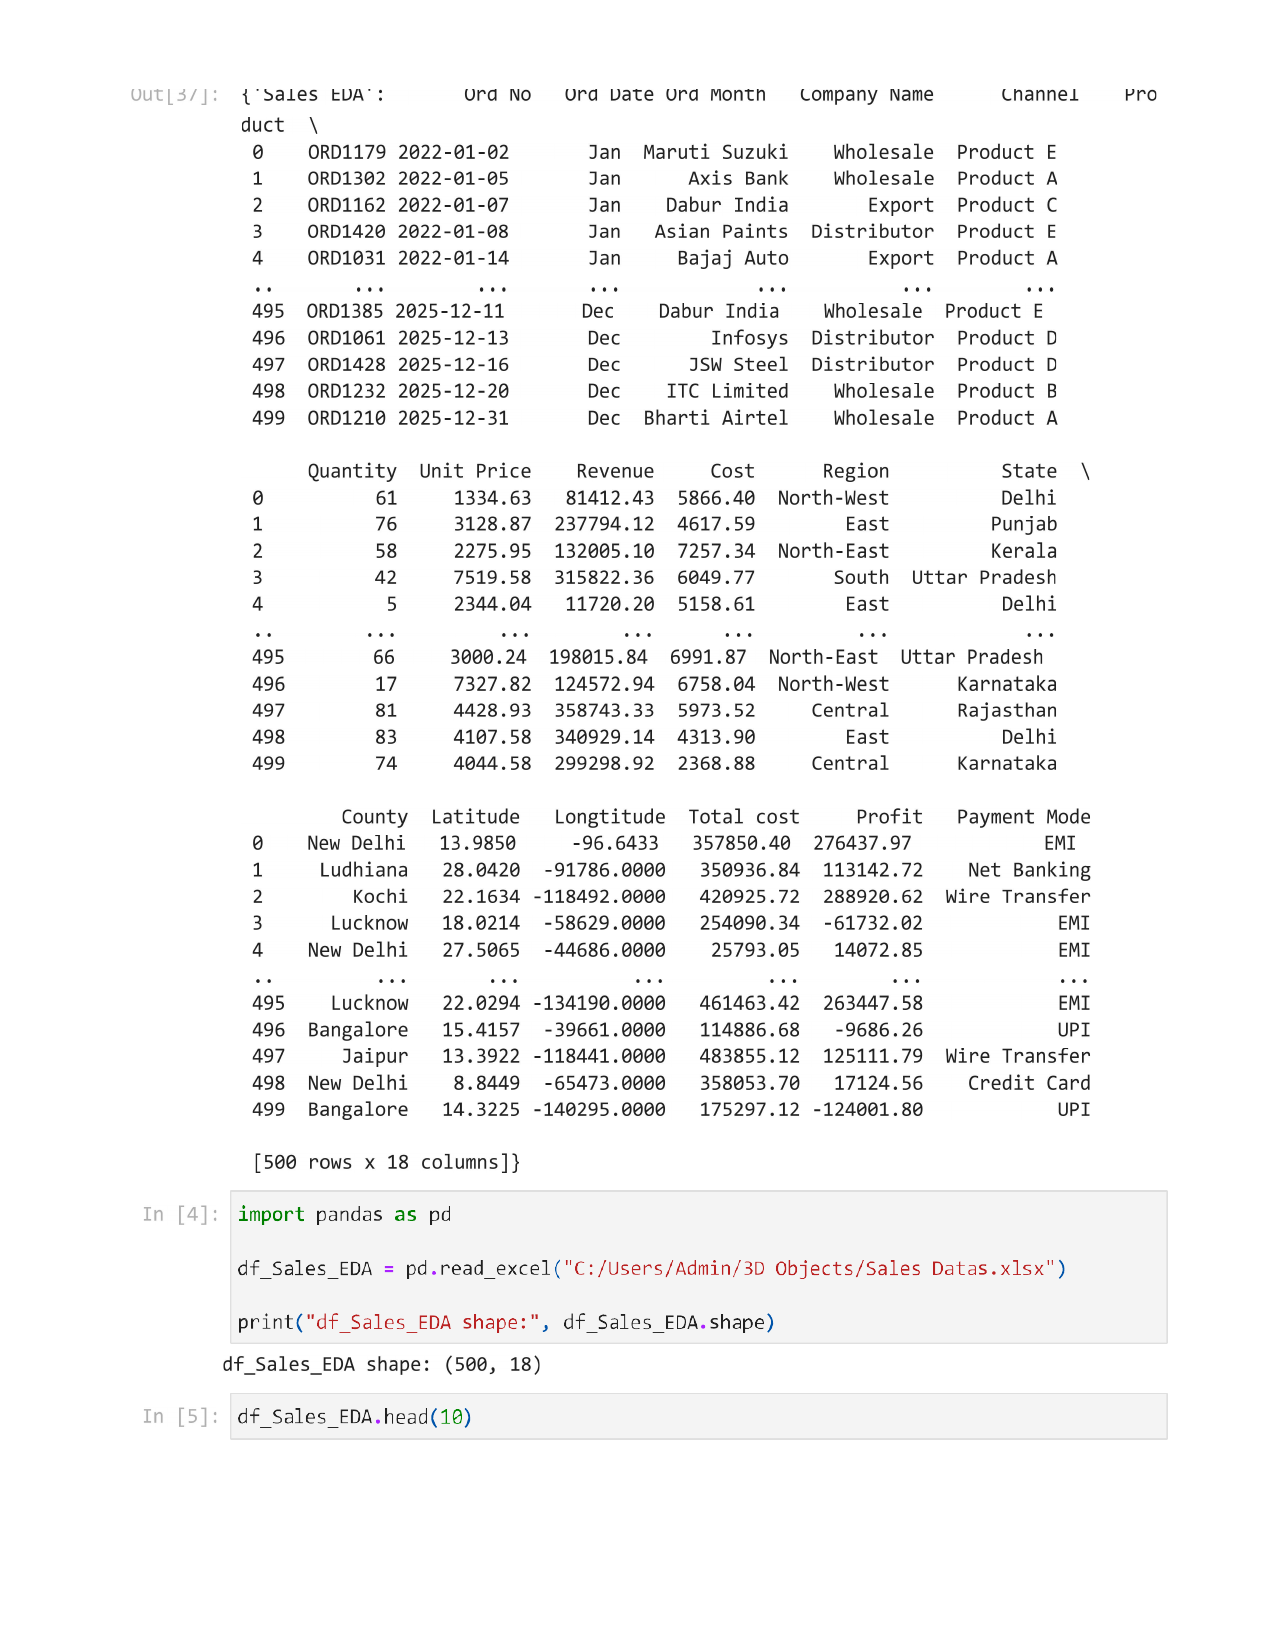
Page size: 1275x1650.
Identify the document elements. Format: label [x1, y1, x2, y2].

picture [253, 915, 1090, 930]
picture [441, 1409, 462, 1424]
picture [238, 1408, 293, 1428]
picture [252, 755, 1057, 770]
picture [933, 1261, 976, 1275]
picture [252, 595, 1057, 611]
picture [252, 994, 1091, 1010]
picture [497, 1318, 517, 1333]
picture [252, 941, 1091, 957]
picture [620, 1314, 698, 1333]
picture [252, 356, 1057, 371]
picture [474, 1314, 494, 1329]
picture [1023, 1260, 1053, 1275]
picture [253, 170, 1058, 185]
picture [252, 409, 1059, 425]
picture [252, 249, 1059, 269]
picture [256, 287, 1054, 292]
picture [253, 489, 1057, 505]
picture [252, 728, 1057, 744]
picture [342, 808, 1091, 828]
picture [239, 1205, 304, 1225]
picture [308, 462, 1090, 482]
picture [253, 542, 1058, 558]
picture [252, 303, 1043, 318]
picture [252, 675, 1057, 691]
picture [238, 1260, 293, 1279]
picture [223, 1355, 540, 1375]
picture [253, 196, 1058, 216]
picture [252, 1074, 1091, 1090]
picture [251, 1313, 293, 1329]
picture [407, 1259, 764, 1279]
picture [317, 1313, 371, 1333]
picture [253, 516, 1058, 535]
picture [143, 1407, 217, 1427]
picture [295, 1408, 372, 1428]
picture [256, 633, 1054, 637]
picture [242, 117, 318, 134]
picture [252, 702, 1057, 721]
picture [721, 1314, 741, 1329]
picture [374, 1314, 451, 1333]
picture [242, 89, 1157, 105]
picture [776, 1260, 920, 1279]
picture [253, 569, 1056, 584]
picture [253, 143, 1057, 159]
picture [252, 1101, 1091, 1120]
picture [256, 979, 1088, 983]
picture [253, 223, 1056, 238]
picture [252, 1048, 1091, 1067]
picture [430, 1206, 450, 1225]
picture [295, 1260, 372, 1279]
picture [253, 861, 1092, 881]
picture [252, 649, 1043, 664]
picture [317, 1206, 371, 1225]
picture [255, 1153, 519, 1173]
picture [252, 329, 1057, 349]
picture [743, 1318, 764, 1333]
picture [143, 1205, 217, 1225]
picture [564, 1313, 618, 1333]
picture [385, 1408, 427, 1424]
picture [253, 888, 1092, 903]
picture [252, 1021, 1091, 1041]
picture [131, 89, 217, 105]
picture [395, 1210, 416, 1221]
picture [1000, 1260, 1021, 1275]
picture [252, 383, 1057, 398]
picture [253, 835, 1075, 850]
